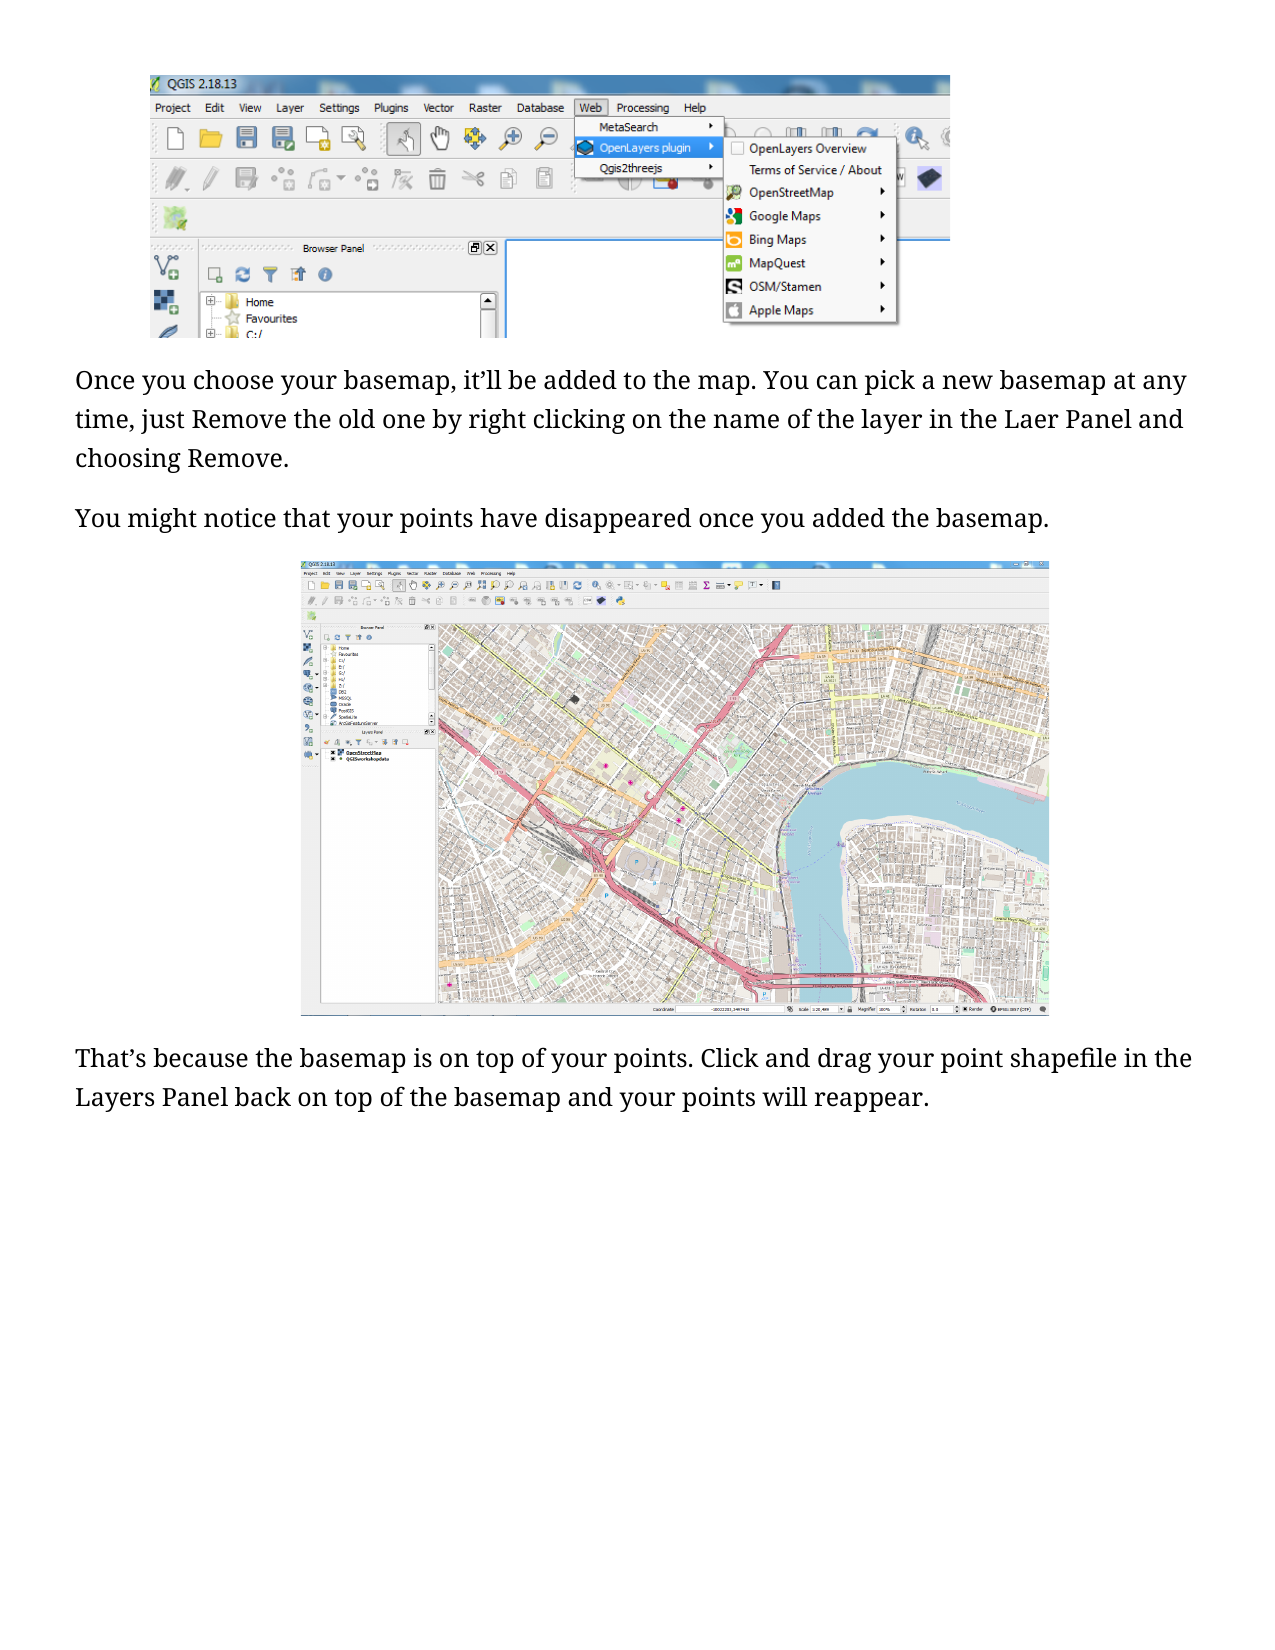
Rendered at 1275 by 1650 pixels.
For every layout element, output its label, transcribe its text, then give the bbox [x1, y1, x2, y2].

text You might notice that your points have disappeared once you added the basemap. [75, 501, 1200, 535]
text Once you choose your basemap, it’ll be added to the map. You can pick a new basemap at any time, just Remove the old one by right clicking on the name of the layer in the Laer Panel and choosing Remove. [75, 363, 1200, 475]
picture [300, 561, 1050, 1016]
text That’s because the basemap is on top of your points. Click and drag your point shapefile in the Layers Panel back on top of the basemap and your points will reappear. [75, 1040, 1200, 1113]
picture [150, 75, 951, 338]
